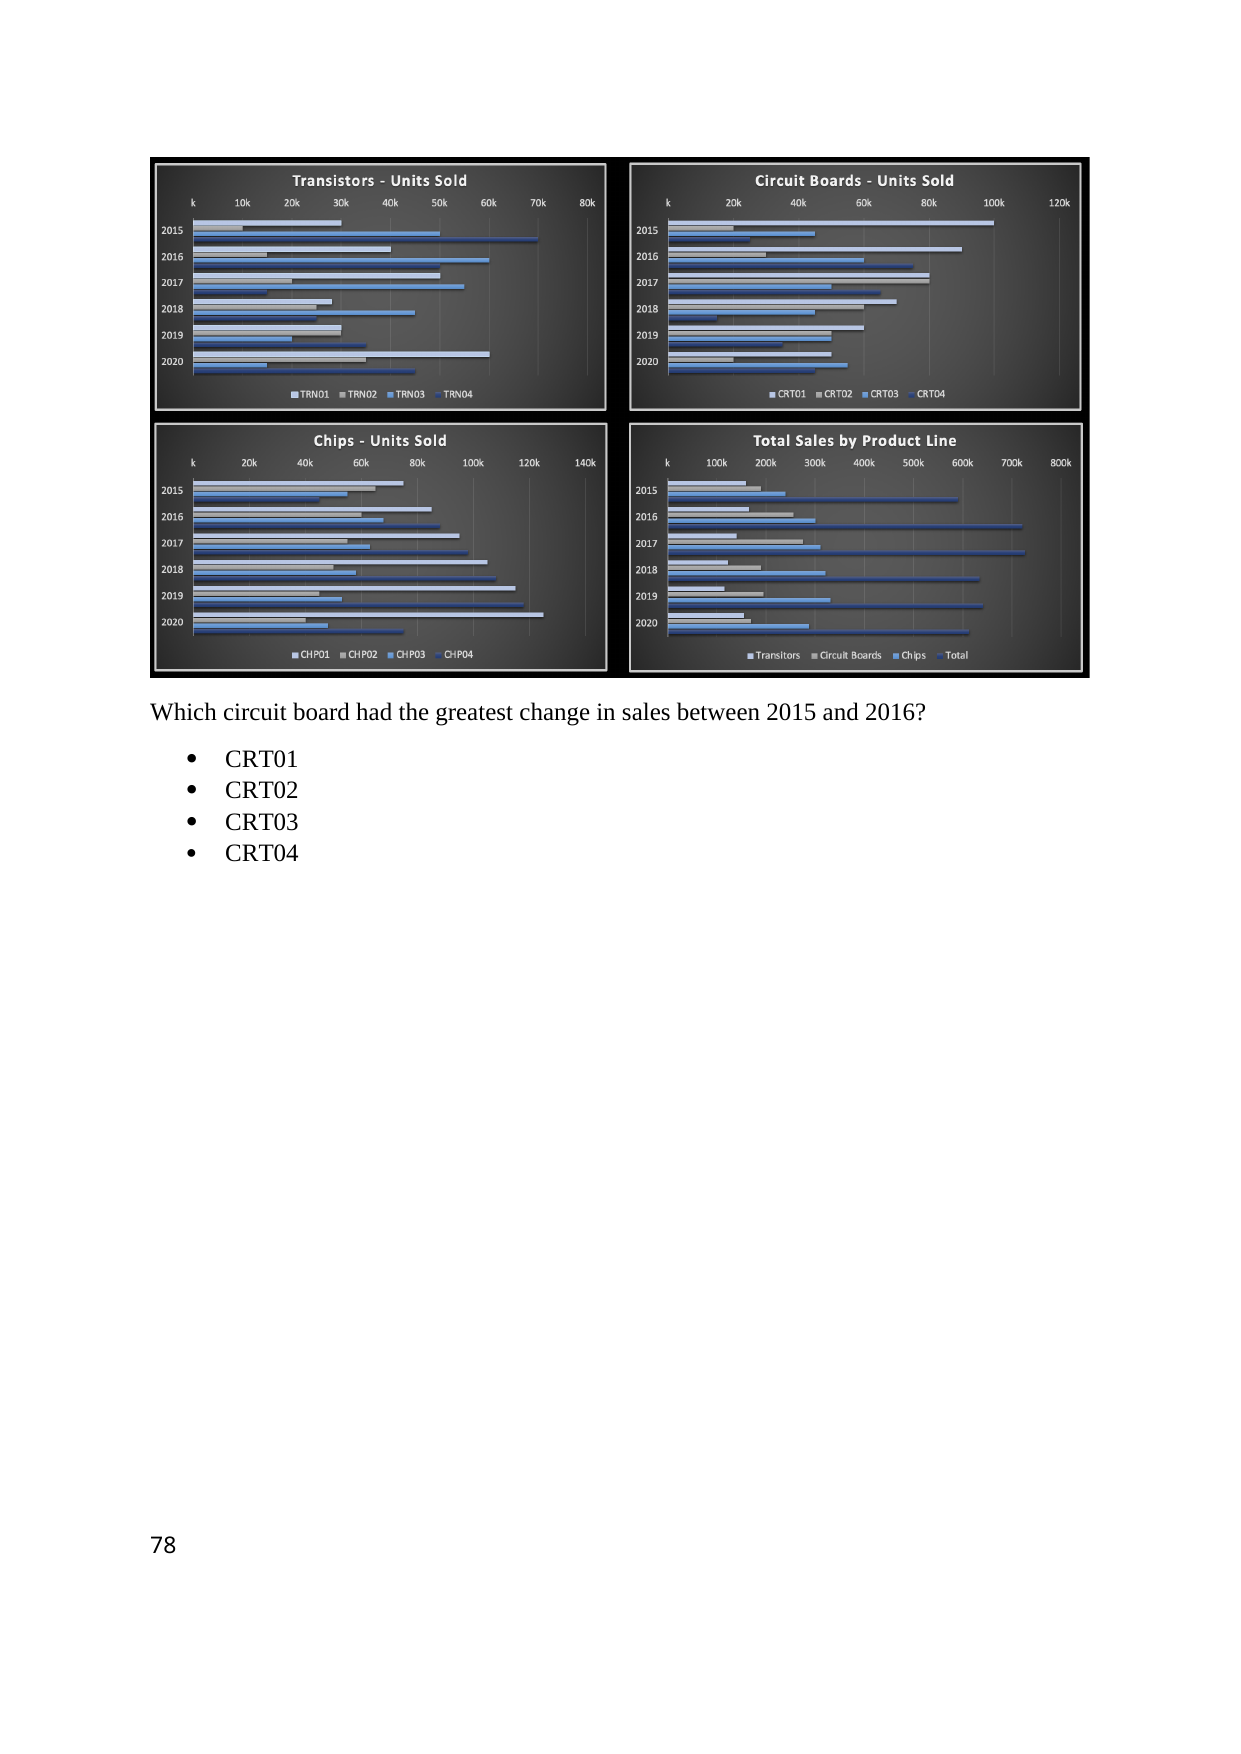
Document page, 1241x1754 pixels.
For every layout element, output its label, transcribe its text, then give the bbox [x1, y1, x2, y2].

list CRT01 [187, 744, 1090, 773]
list CRT04 [187, 838, 1090, 866]
list CRT03 [187, 807, 1090, 835]
text Which circuit board had the greatest change in sales between 2015 and 2016? [150, 697, 1090, 726]
picture [150, 157, 1090, 678]
list CRT02 [187, 776, 1090, 804]
